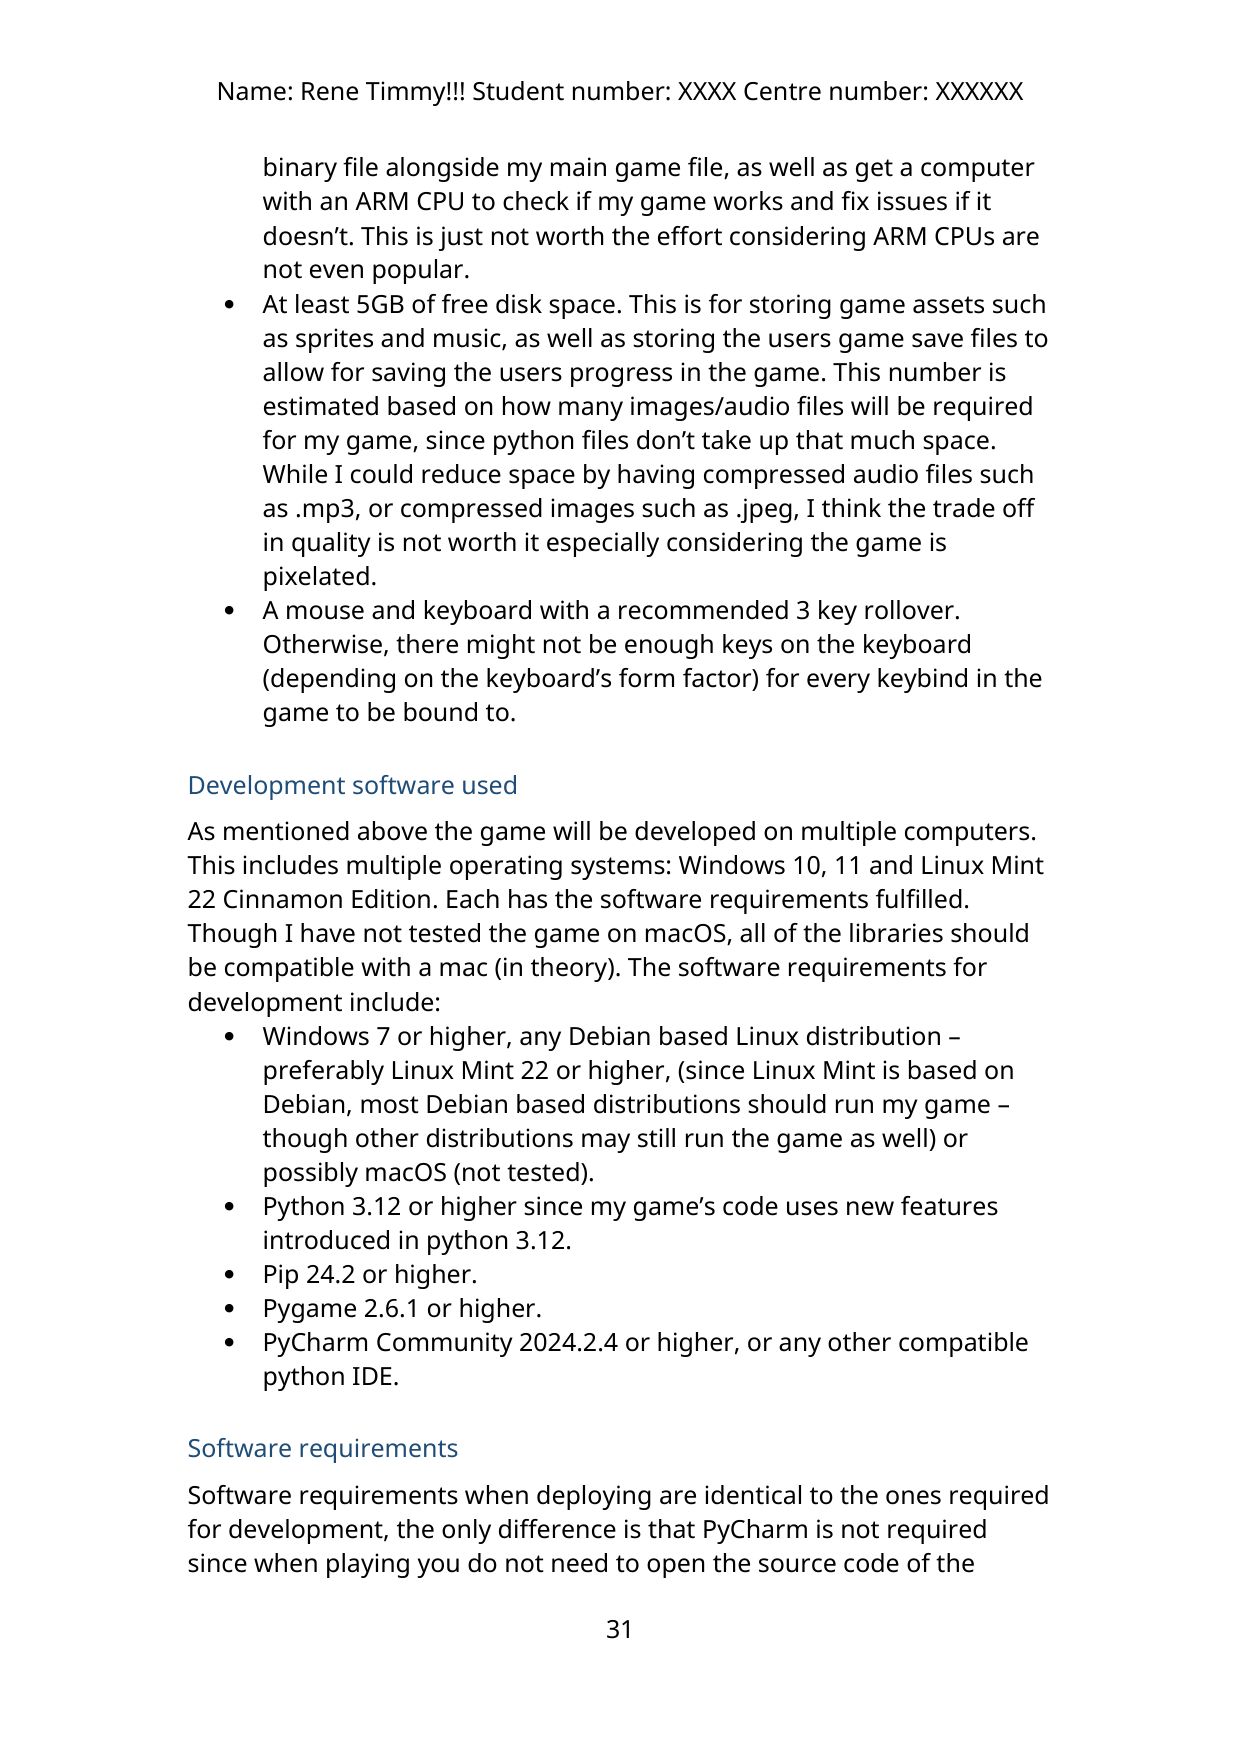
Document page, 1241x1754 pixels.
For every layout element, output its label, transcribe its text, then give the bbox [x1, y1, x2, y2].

list A mouse and keyboard with a recommended 3 key rollover. Otherwise, there might not be enough keys on the keyboard (depending on the keyboard’s form factor) for every keybind in the game to be bound to. [225, 593, 1053, 729]
list PyCharm Community 2024.2.4 or higher, or any other compatible python IDE. [225, 1325, 1053, 1393]
subtitle Development software used [187, 767, 1053, 801]
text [187, 1478, 1053, 1580]
list Pip 24.2 or higher. [225, 1257, 1053, 1291]
list At least 5GB of free disk space. This is for storing game assets such as sprites and music, as well as storing the users game save files to allow for saving the users progress in the game. This number is estimated based on how many images/audio files will be required for my game, since python files don’t take up that much space. While I could reduce space by having compressed audio files such as .mp3, or compressed images such as .jpeg, I think the trade off in quality is not worth it especially considering the game is pixelated. [225, 286, 1053, 593]
list Python 3.12 or higher since my game’s code uses new features introduced in python 3.12. [225, 1188, 1053, 1257]
subtitle Software requirements [187, 1431, 1053, 1465]
list Windows 7 or higher, any Debian based Linux distribution – preferably Linux Mint 22 or higher, (since Linux Mint is based on Debian, most Debian based distributions should run my game – though other distributions may still run the game as well) or possibly macOS (not tested). [225, 1018, 1053, 1188]
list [225, 150, 1053, 286]
list Pygame 2.6.1 or higher. [225, 1291, 1053, 1325]
text As mentioned above the game will be developed on multiple computers. This includes multiple operating systems: Windows 10, 11 and Linux Mint 22 Cinnamon Edition. Each has the software requirements fulfilled. Though I have not tested the game on macOS, all of the libraries should be compatible with a mac (in theory). The software requirements for development include: [187, 814, 1053, 1018]
